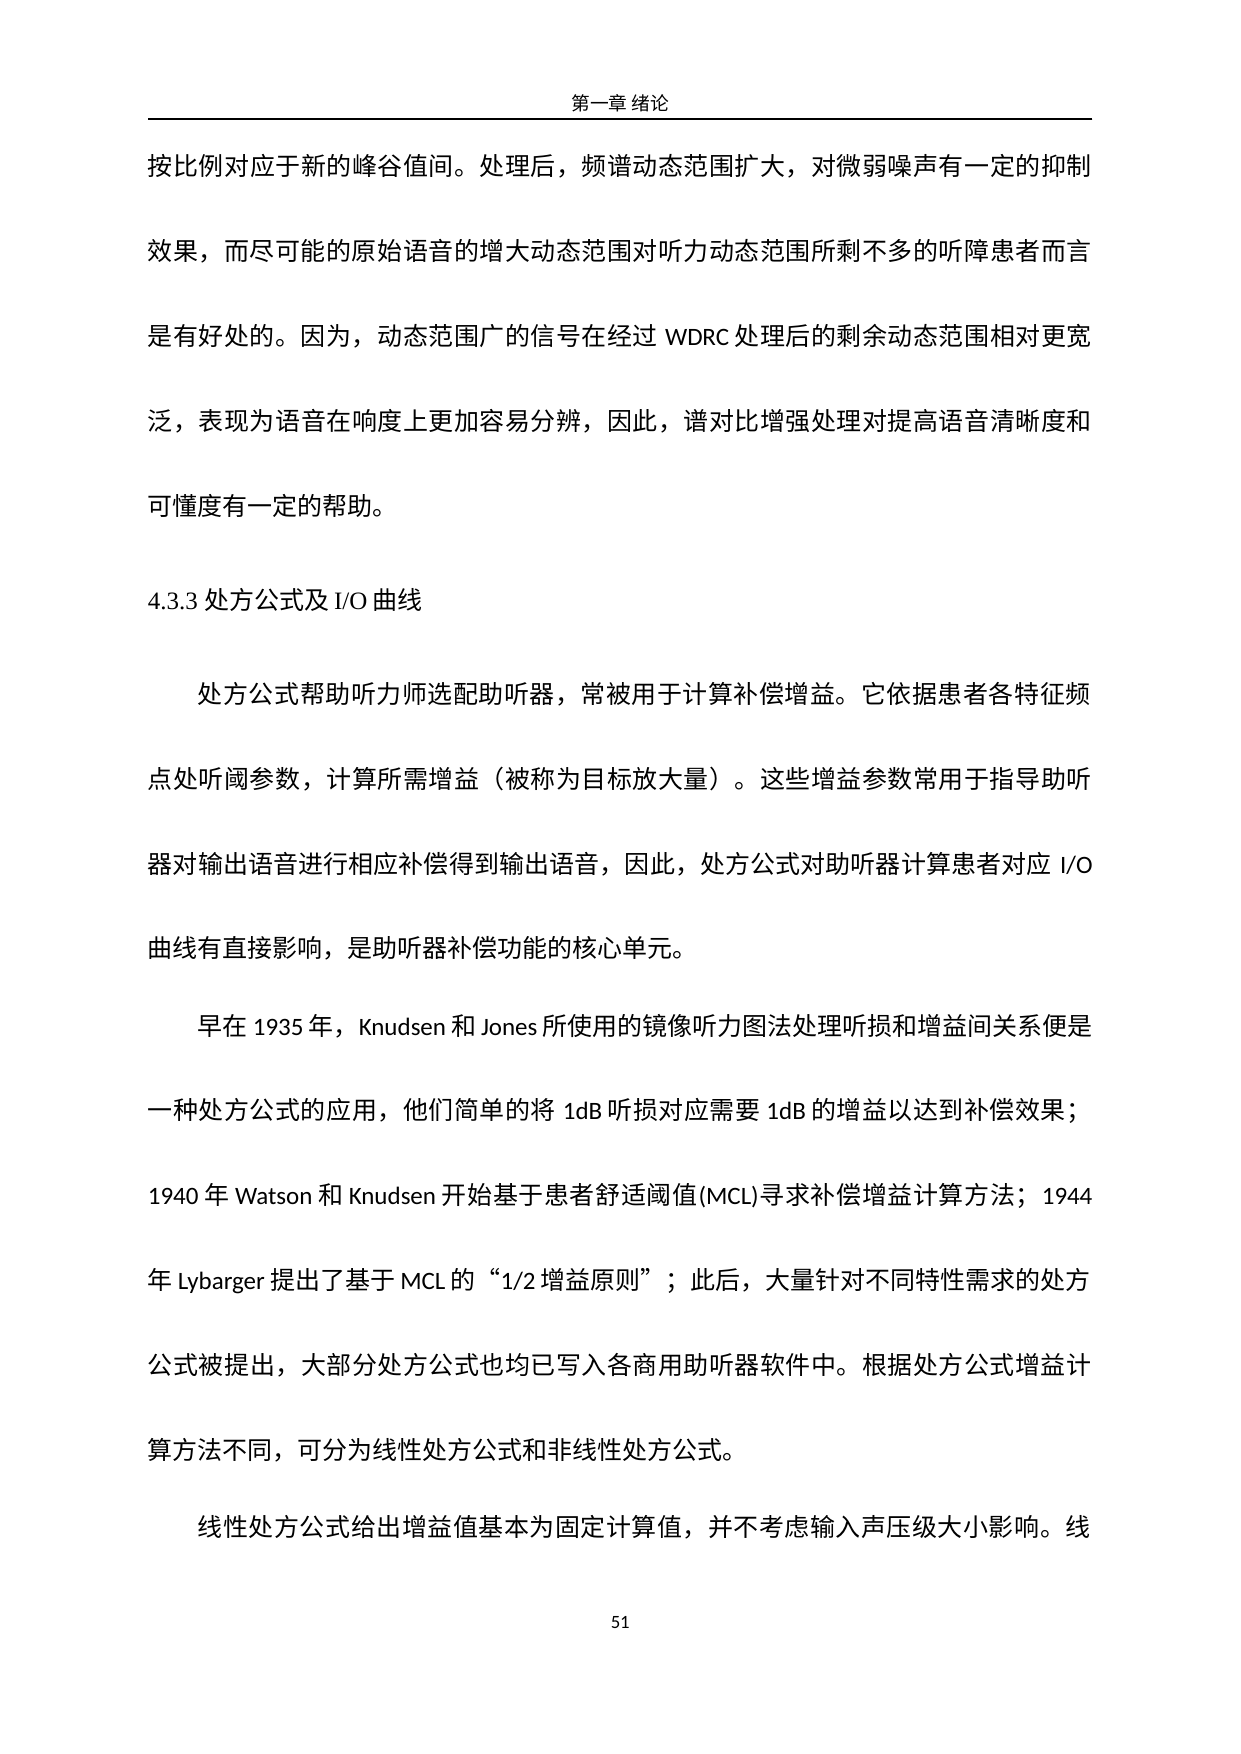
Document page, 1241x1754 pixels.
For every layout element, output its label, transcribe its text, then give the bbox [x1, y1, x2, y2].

text 早在1935年，Knudsen和Jones所使用的镜像听力图法处理听损和增益间关系便是一种处方公式的应用，他们简单的将1dB听损对应需要1dB的增益以达到补偿效果；1940年Watson和Knudsen开始基于患者舒适阈值(MCL)寻求补偿增益计算方法；1944年Lybarger提出了基于MCL的“1/2增益原则”；此后，大量针对不同特性需求的处方公式被提出，大部分处方公式也均已写入各商用助听器软件中。根据处方公式增益计算方法不同，可分为线性处方公式和非线性处方公式。 [148, 990, 1092, 1482]
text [148, 1492, 1092, 1559]
text 处方公式帮助听力师选配助听器，常被用于计算补偿增益。它依据患者各特征频点处听阈参数，计算所需增益（被称为目标放大量）。这些增益参数常用于指导助听器对输出语音进行相应补偿得到输出语音，因此，处方公式对助听器计算患者对应I/O曲线有直接影响，是助听器补偿功能的核心单元。 [148, 658, 1092, 981]
list 处方公式及I/O曲线 [148, 564, 1092, 632]
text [148, 131, 1092, 538]
